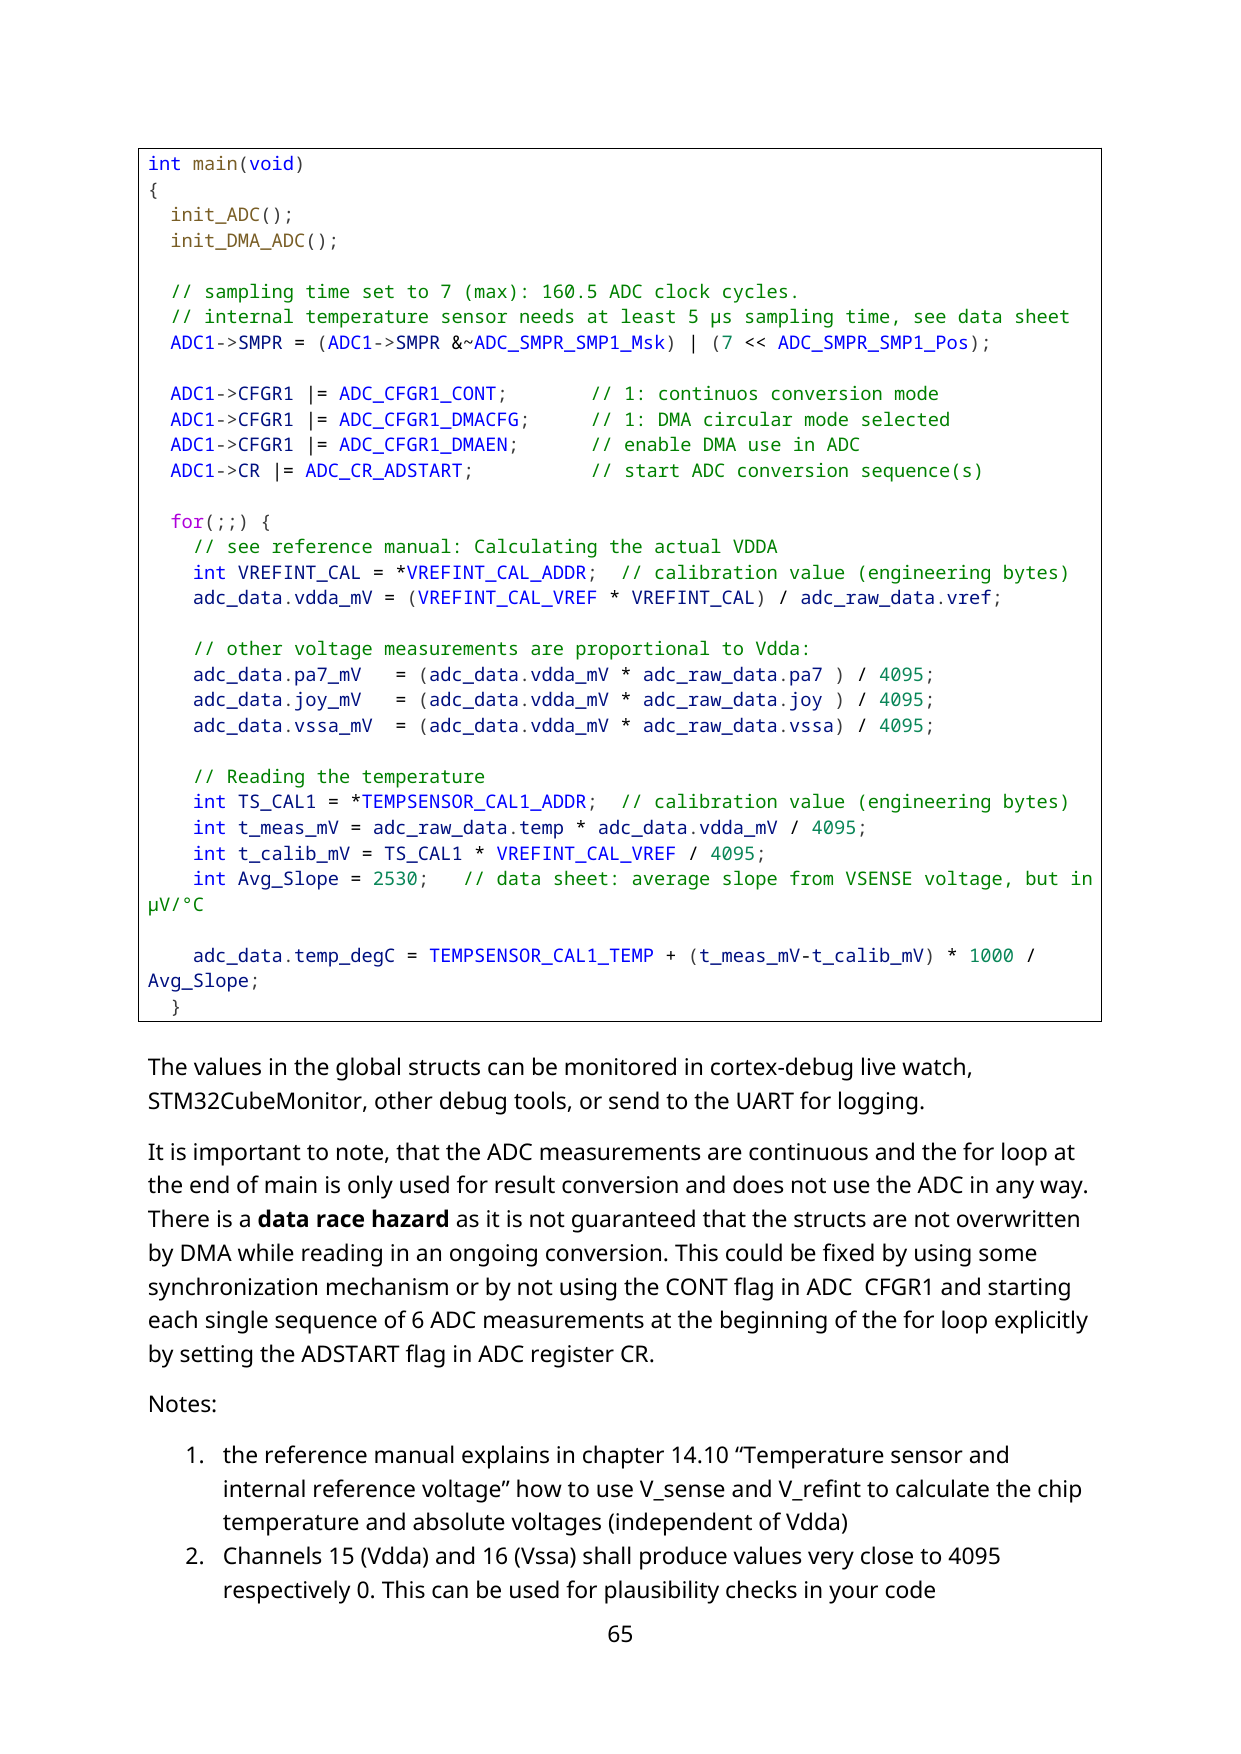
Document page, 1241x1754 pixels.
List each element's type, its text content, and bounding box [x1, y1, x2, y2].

text } [139, 990, 1101, 1021]
text ADC1->SMPR = (ADC1->SMPR &~ADC_SMPR_SMP1_Msk) | (7 << ADC_SMPR_SMP1_Pos); [148, 329, 1093, 355]
text int TS_CAL1 = *TEMPSENSOR_CAL1_ADDR; // calibration value (engineering bytes) [148, 789, 1093, 814]
text adc_data.vdda_mV = (VREFINT_CAL_VREF * VREFINT_CAL) / adc_raw_data.vref; [148, 584, 1093, 610]
text adc_data.pa7_mV = (adc_data.vdda_mV * adc_raw_data.pa7 ) / 4095; [148, 661, 1093, 687]
text ADC1->CFGR1 |= ADC_CFGR1_CONT; // 1: continuos conversion mode [148, 380, 1093, 406]
text ADC1->CFGR1 |= ADC_CFGR1_DMACFG; // 1: DMA circular mode selected [148, 406, 1093, 431]
text init_DMA_ADC(); [148, 227, 1093, 253]
text adc_data.vssa_mV = (adc_data.vdda_mV * adc_raw_data.vssa) / 4095; [148, 712, 1093, 738]
text // Reading the temperature [148, 763, 1093, 789]
text int Avg_Slope = 2530; // data sheet: average slope from VSENSE voltage, but in µV/°C [148, 865, 1093, 916]
text // other voltage measurements are proportional to Vdda: [148, 636, 1093, 661]
text adc_data.joy_mV = (adc_data.vdda_mV * adc_raw_data.joy ) / 4095; [148, 687, 1093, 712]
text The values in the global structs can be monitored in cortex-debug live watch, STM32CubeMonitor, other debug tools, or send to the UART for logging. [148, 1051, 1093, 1116]
list Channels 15 (Vdda) and 16 (Vssa) shall produce values very close to 4095 respectively 0. This can be used for plausibility checks in your code [185, 1540, 1093, 1605]
text int t_calib_mV = TS_CAL1 * VREFINT_CAL_VREF / 4095; [148, 840, 1093, 865]
text int VREFINT_CAL = *VREFINT_CAL_ADDR; // calibration value (engineering bytes) [148, 559, 1093, 584]
text Notes: [148, 1388, 1093, 1420]
text { [148, 176, 1093, 202]
text for(;;) { [148, 508, 1093, 533]
text int main(void) [139, 149, 1101, 176]
text // see reference manual: Calculating the actual VDDA [148, 533, 1093, 559]
text int t_meas_mV = adc_raw_data.temp * adc_data.vdda_mV / 4095; [148, 814, 1093, 840]
text It is important to note, that the ADC measurements are continuous and the for loop at the end of main is only used for result conversion and does not use the ADC in any way. There is a data race hazard as it is not guaranteed that the structs are not overwritten by DMA while reading in an ongoing conversion. This could be fixed by using some synchronization mechanism or by not using the CONT flag in ADC CFGR1 and starting each single sequence of 6 ADC measurements at the beginning of the for loop explicitly by setting the ADSTART flag in ADC register CR. [148, 1136, 1093, 1369]
text // sampling time set to 7 (max): 160.5 ADC clock cycles. [148, 278, 1093, 304]
text ADC1->CR |= ADC_CR_ADSTART; // start ADC conversion sequence(s) [148, 457, 1093, 482]
text adc_data.temp_degC = TEMPSENSOR_CAL1_TEMP + (t_meas_mV-t_calib_mV) * 1000 / Avg_Slope; [148, 942, 1093, 990]
text // internal temperature sensor needs at least 5 µs sampling time, see data sheet [148, 304, 1093, 329]
text ADC1->CFGR1 |= ADC_CFGR1_DMAEN; // enable DMA use in ADC [148, 431, 1093, 457]
text init_ADC(); [148, 202, 1093, 227]
list the reference manual explains in chapter 14.10 “Temperature sensor and internal reference voltage” how to use V_sense and V_refint to calculate the chip temperature and absolute voltages (independent of Vdda) [185, 1439, 1093, 1538]
